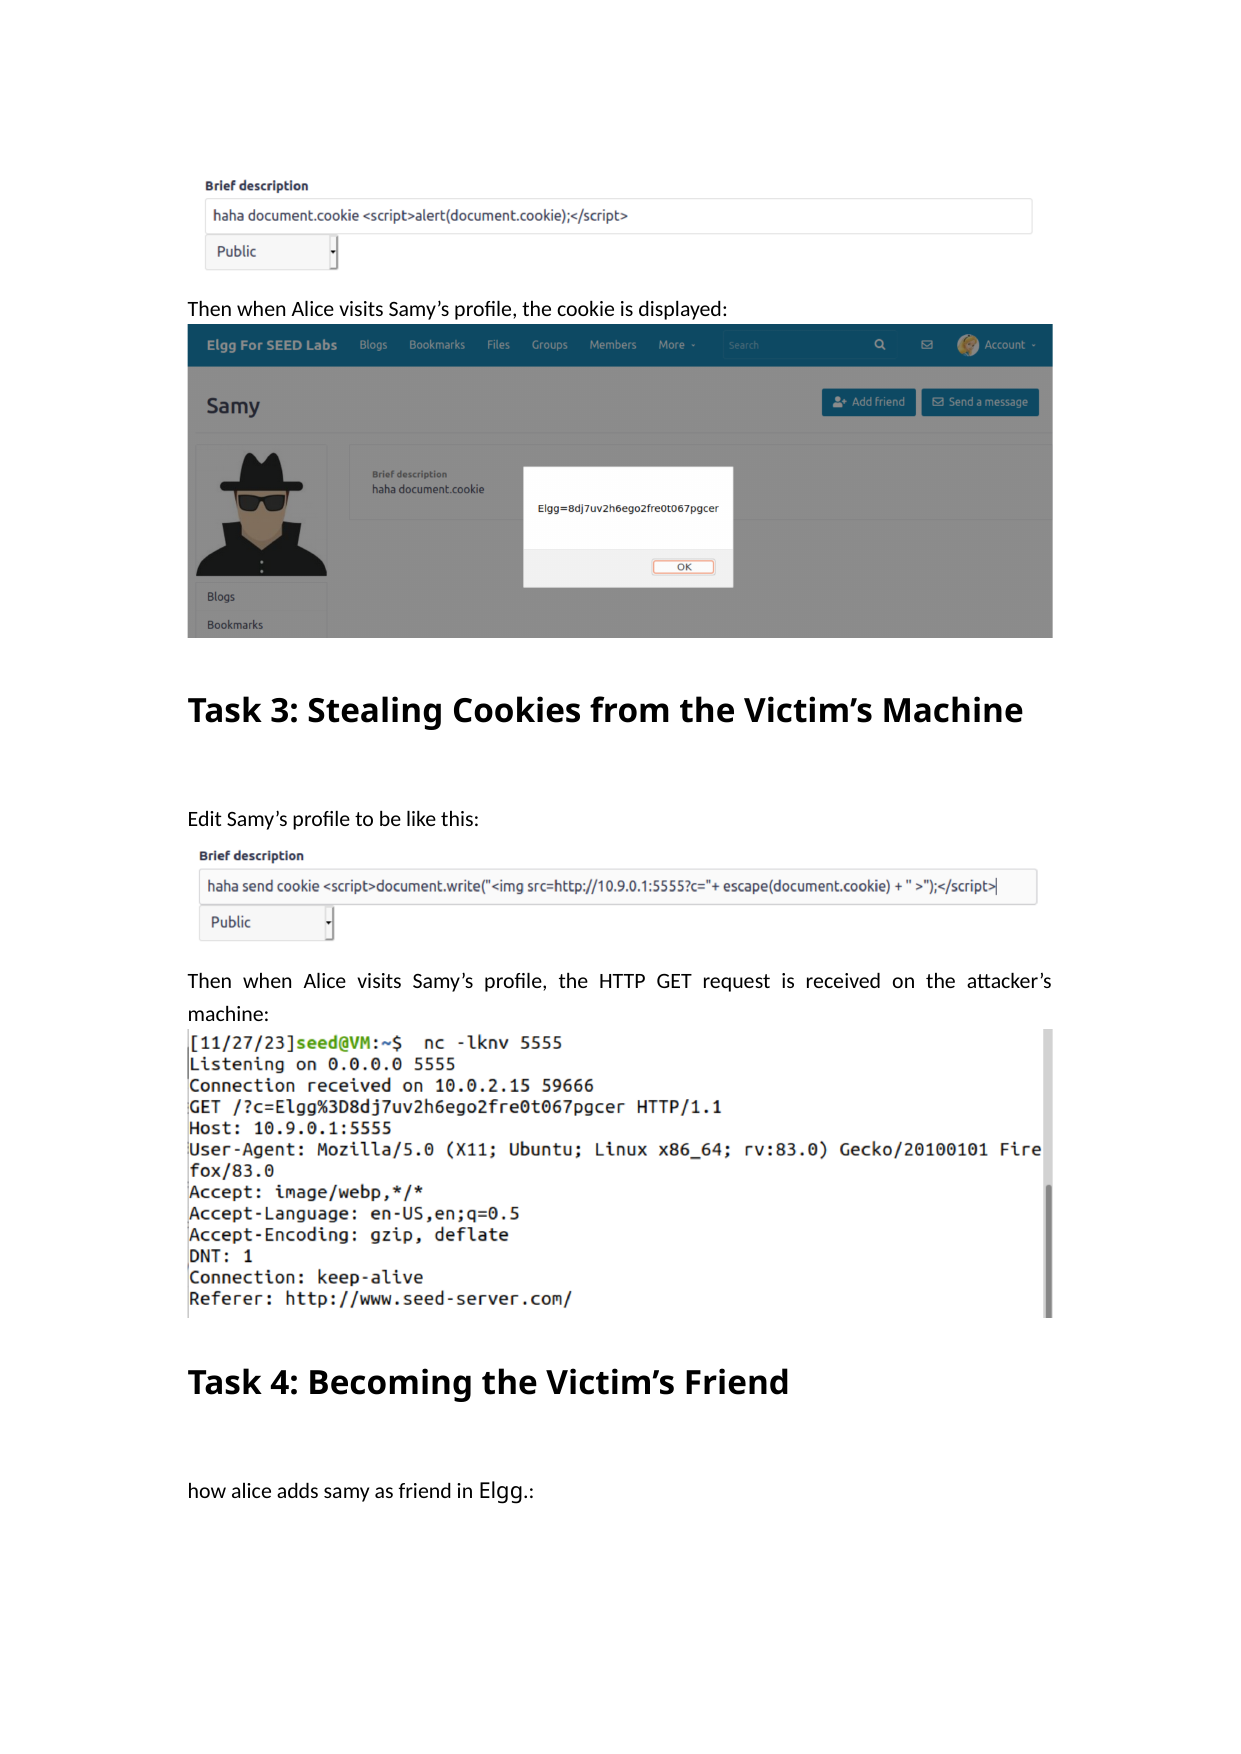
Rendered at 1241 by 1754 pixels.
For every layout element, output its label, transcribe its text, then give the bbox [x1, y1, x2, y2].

text Then when Alice visits Samy’s profile, the HTTP GET request is received on the attacker’s machine: [187, 964, 1053, 1029]
picture [187, 324, 1053, 638]
text Then when Alice visits Samy’s profile, the cookie is displayed: [187, 292, 1053, 324]
picture [187, 834, 1053, 947]
subtitle Task 4: Becoming the Victim’s Friend [187, 1349, 1053, 1414]
picture [187, 162, 1053, 282]
picture [187, 1029, 1053, 1318]
text Edit Samy’s profile to be like this: [187, 802, 1053, 834]
text how alice adds samy as friend in Elgg.: [187, 1474, 1053, 1507]
subtitle Task 3: Stealing Cookies from the Victim’s Machine [187, 677, 1053, 742]
